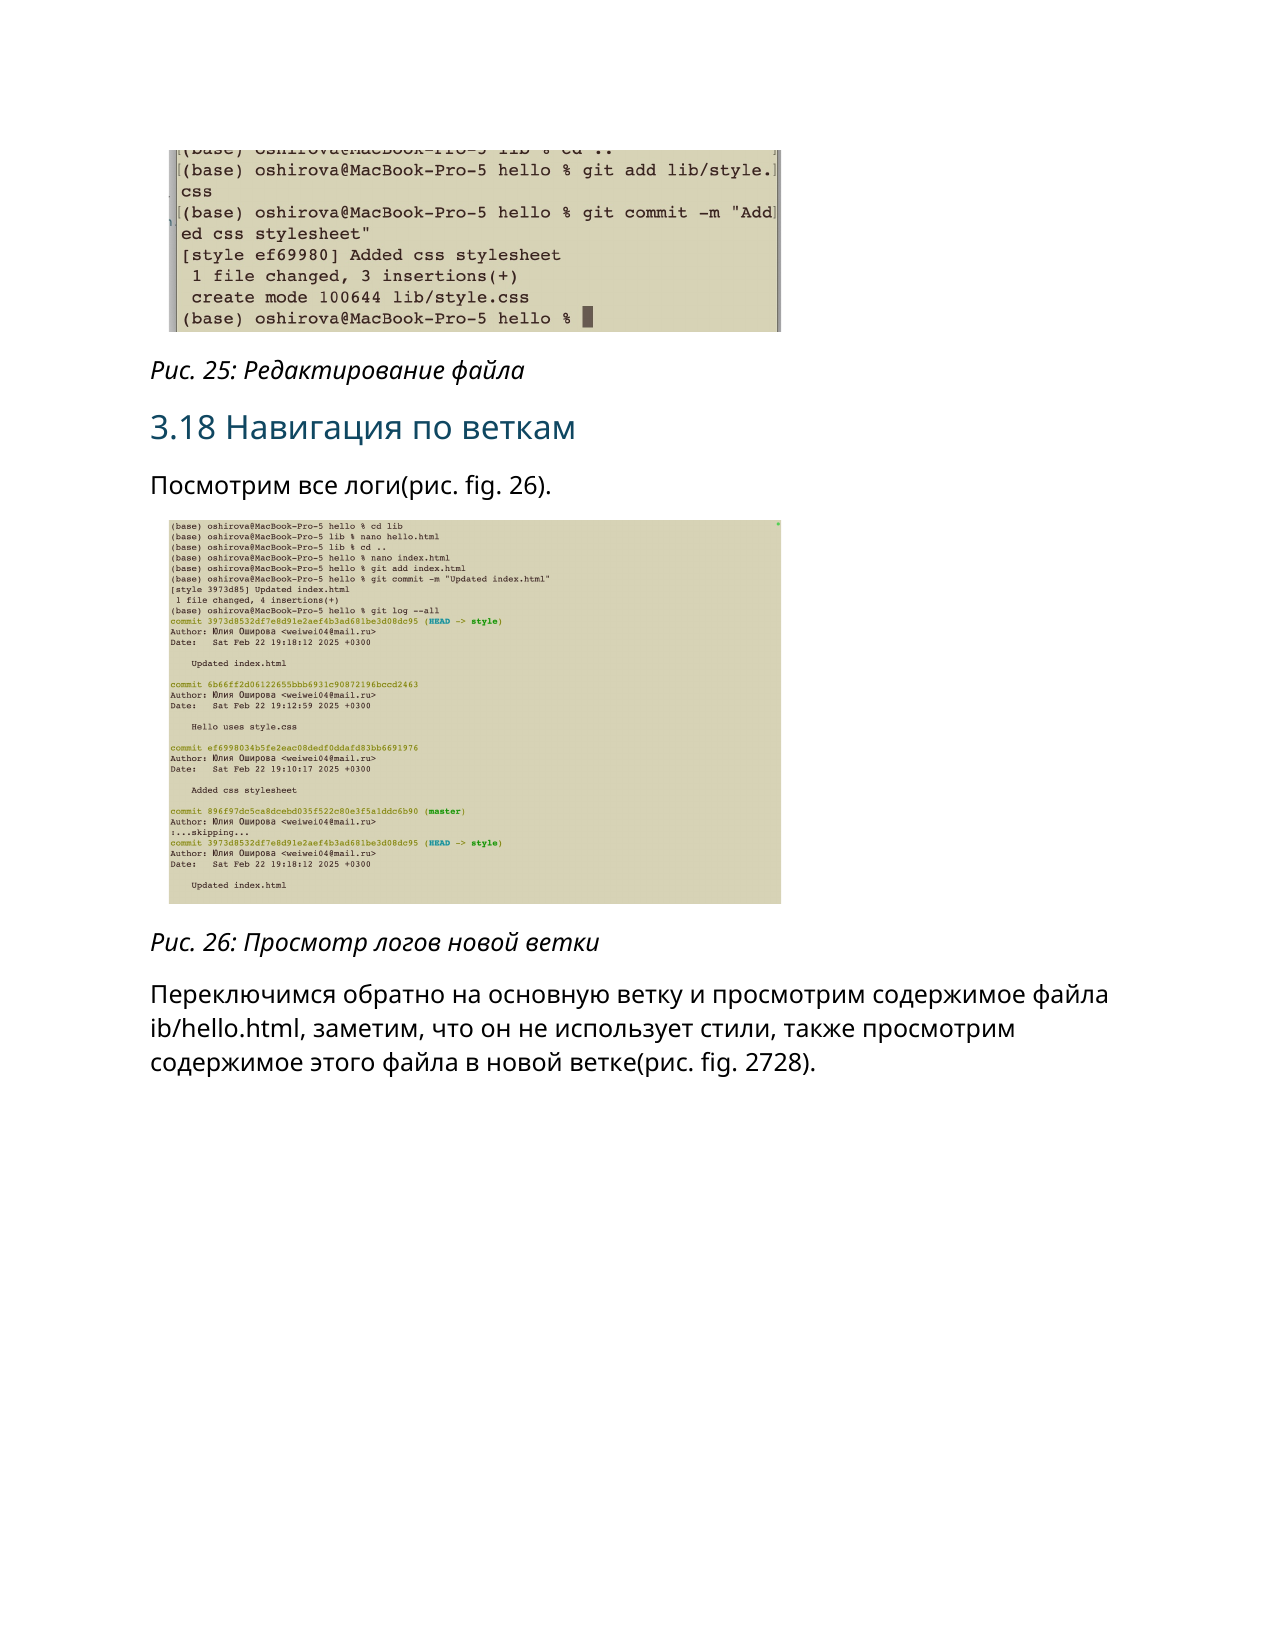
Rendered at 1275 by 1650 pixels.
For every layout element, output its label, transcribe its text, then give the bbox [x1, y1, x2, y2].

text Переключимся обратно на основную ветку и просмотрим содержимое файла ib/hello.html, заметим, что он не использует стили, также просмотрим содержимое этого файла в новой ветке(рис. fig. 2728). [150, 977, 1125, 1079]
picture [168, 150, 782, 332]
text Рис. 25: Редактирование файла [150, 353, 1125, 387]
picture [168, 520, 782, 904]
subtitle 3.18 Навигация по веткам [150, 403, 1125, 449]
text Рис. 26: Просмотр логов новой ветки [150, 924, 1125, 958]
text Посмотрим все логи(рис. fig. 26). [150, 468, 1125, 502]
